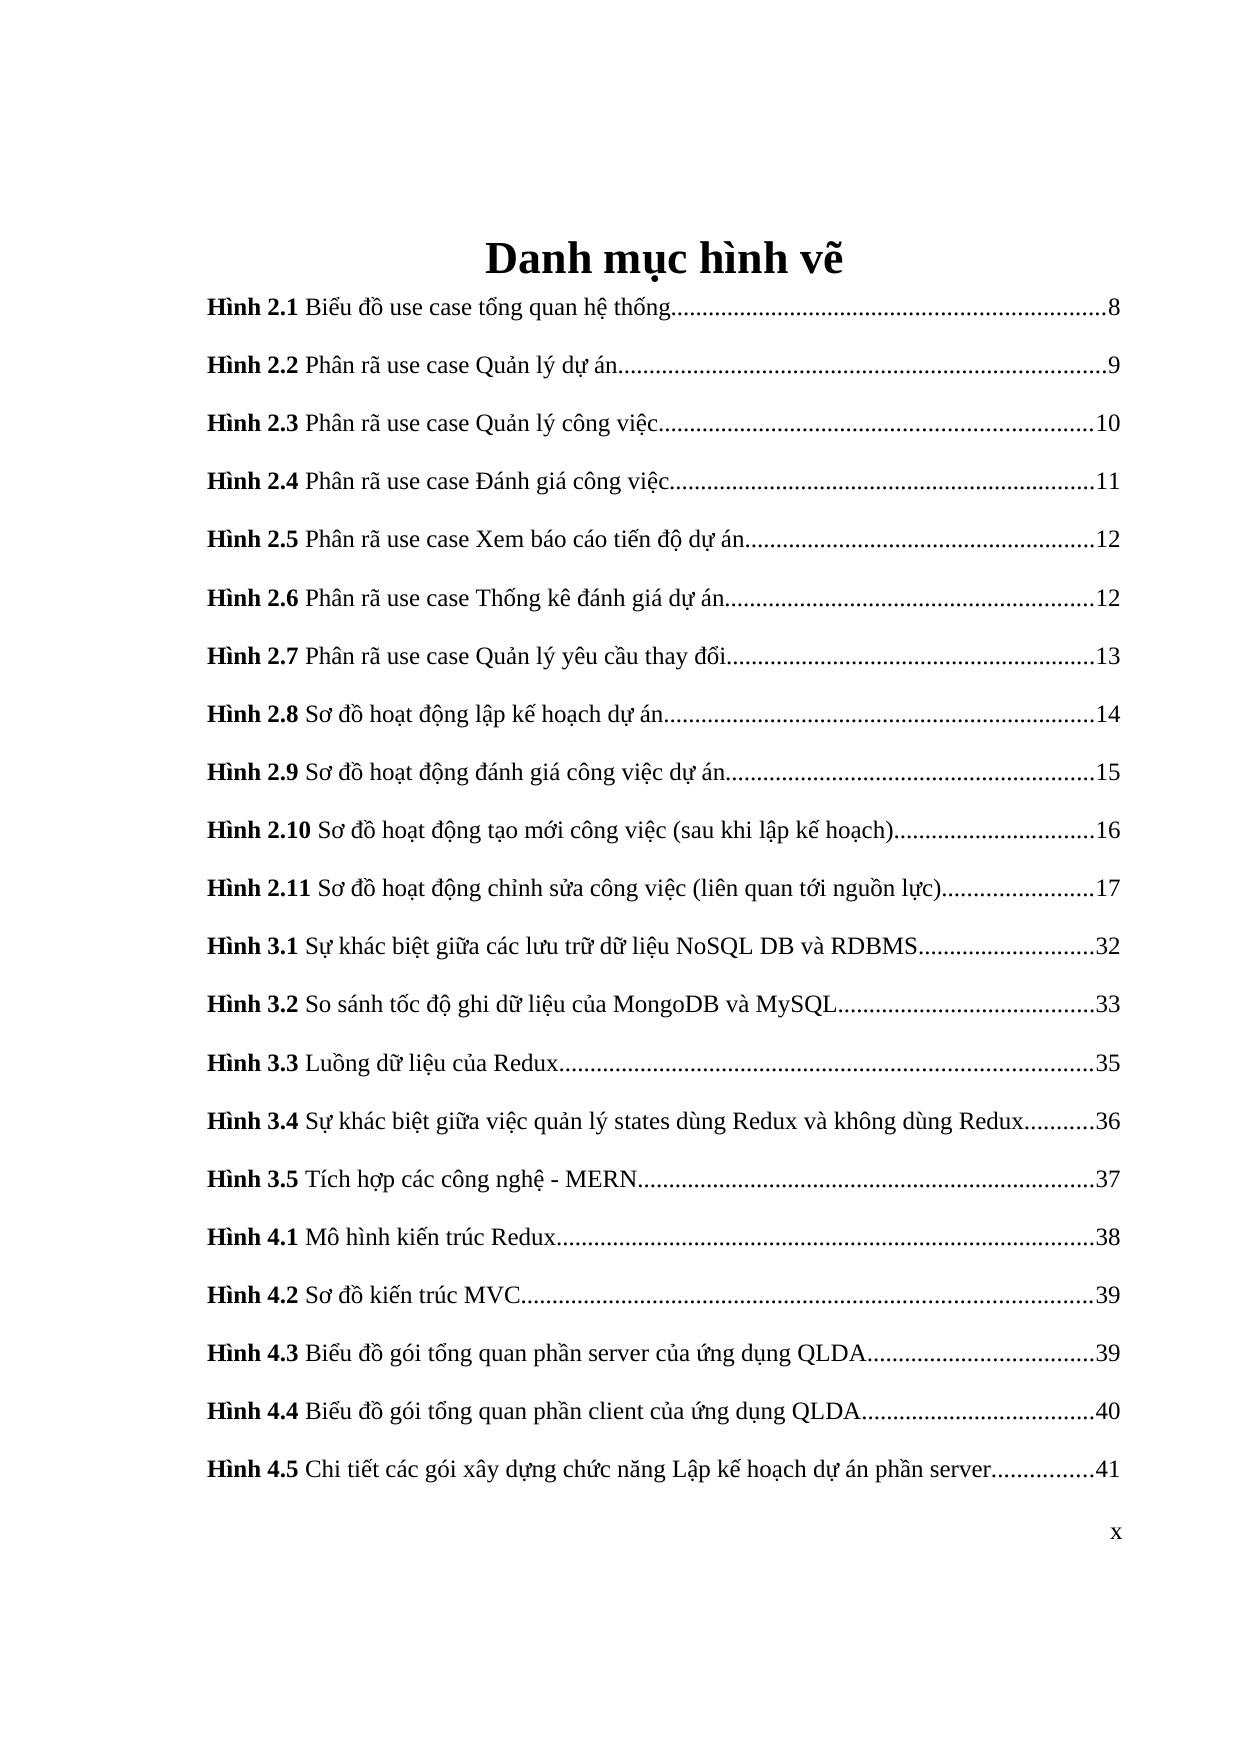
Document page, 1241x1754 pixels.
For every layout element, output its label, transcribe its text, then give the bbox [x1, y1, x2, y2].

text Hình 4.5 Chi tiết các gói xây dựng chức năng Lập kế hoạch dự án phần server 41 [207, 1454, 1122, 1483]
text Hình 2.3 Phân rã use case Quản lý công việc 10 [207, 408, 1122, 437]
text Hình 2.7 Phân rã use case Quản lý yêu cầu thay đổi 13 [207, 641, 1122, 669]
text Hình 2.1 Biểu đồ use case tổng quan hệ thống 8 [207, 118, 1122, 321]
text Hình 3.5 Tích hợp các công nghệ - MERN 37 [207, 1164, 1122, 1193]
text Hình 2.2 Phân rã use case Quản lý dự án 9 [207, 350, 1122, 379]
text Hình 3.4 Sự khác biệt giữa việc quản lý states dùng Redux và không dùng Redux 36 [207, 1106, 1122, 1134]
text Hình 4.3 Biểu đồ gói tổng quan phần server của ứng dụng QLDA 39 [207, 1338, 1122, 1367]
text Hình 2.4 Phân rã use case Đánh giá công việc 11 [207, 466, 1122, 495]
text Hình 4.4 Biểu đồ gói tổng quan phần client của ứng dụng QLDA 40 [207, 1396, 1122, 1425]
text Hình 2.8 Sơ đồ hoạt động lập kế hoạch dự án 14 [207, 699, 1122, 728]
text Hình 2.6 Phân rã use case Thống kê đánh giá dự án 12 [207, 583, 1122, 611]
text Hình 2.11 Sơ đồ hoạt động chỉnh sửa công việc (liên quan tới nguồn lực) 17 [207, 873, 1122, 902]
text Hình 3.3 Luồng dữ liệu của Redux 35 [207, 1048, 1122, 1076]
text Hình 2.10 Sơ đồ hoạt động tạo mới công việc (sau khi lập kế hoạch) 16 [207, 815, 1122, 844]
text Hình 4.1 Mô hình kiến trúc Redux 38 [207, 1222, 1122, 1251]
text Hình 4.2 Sơ đồ kiến trúc MVC 39 [207, 1280, 1122, 1309]
text Hình 2.9 Sơ đồ hoạt động đánh giá công việc dự án 15 [207, 757, 1122, 786]
text Hình 2.5 Phân rã use case Xem báo cáo tiến độ dự án 12 [207, 524, 1122, 553]
text Hình 3.2 So sánh tốc độ ghi dữ liệu của MongoDB và MySQL 33 [207, 989, 1122, 1018]
text Hình 3.1 Sự khác biệt giữa các lưu trữ dữ liệu NoSQL DB và RDBMS 32 [207, 931, 1122, 960]
subtitle Danh mục hình vẽ [485, 231, 843, 283]
